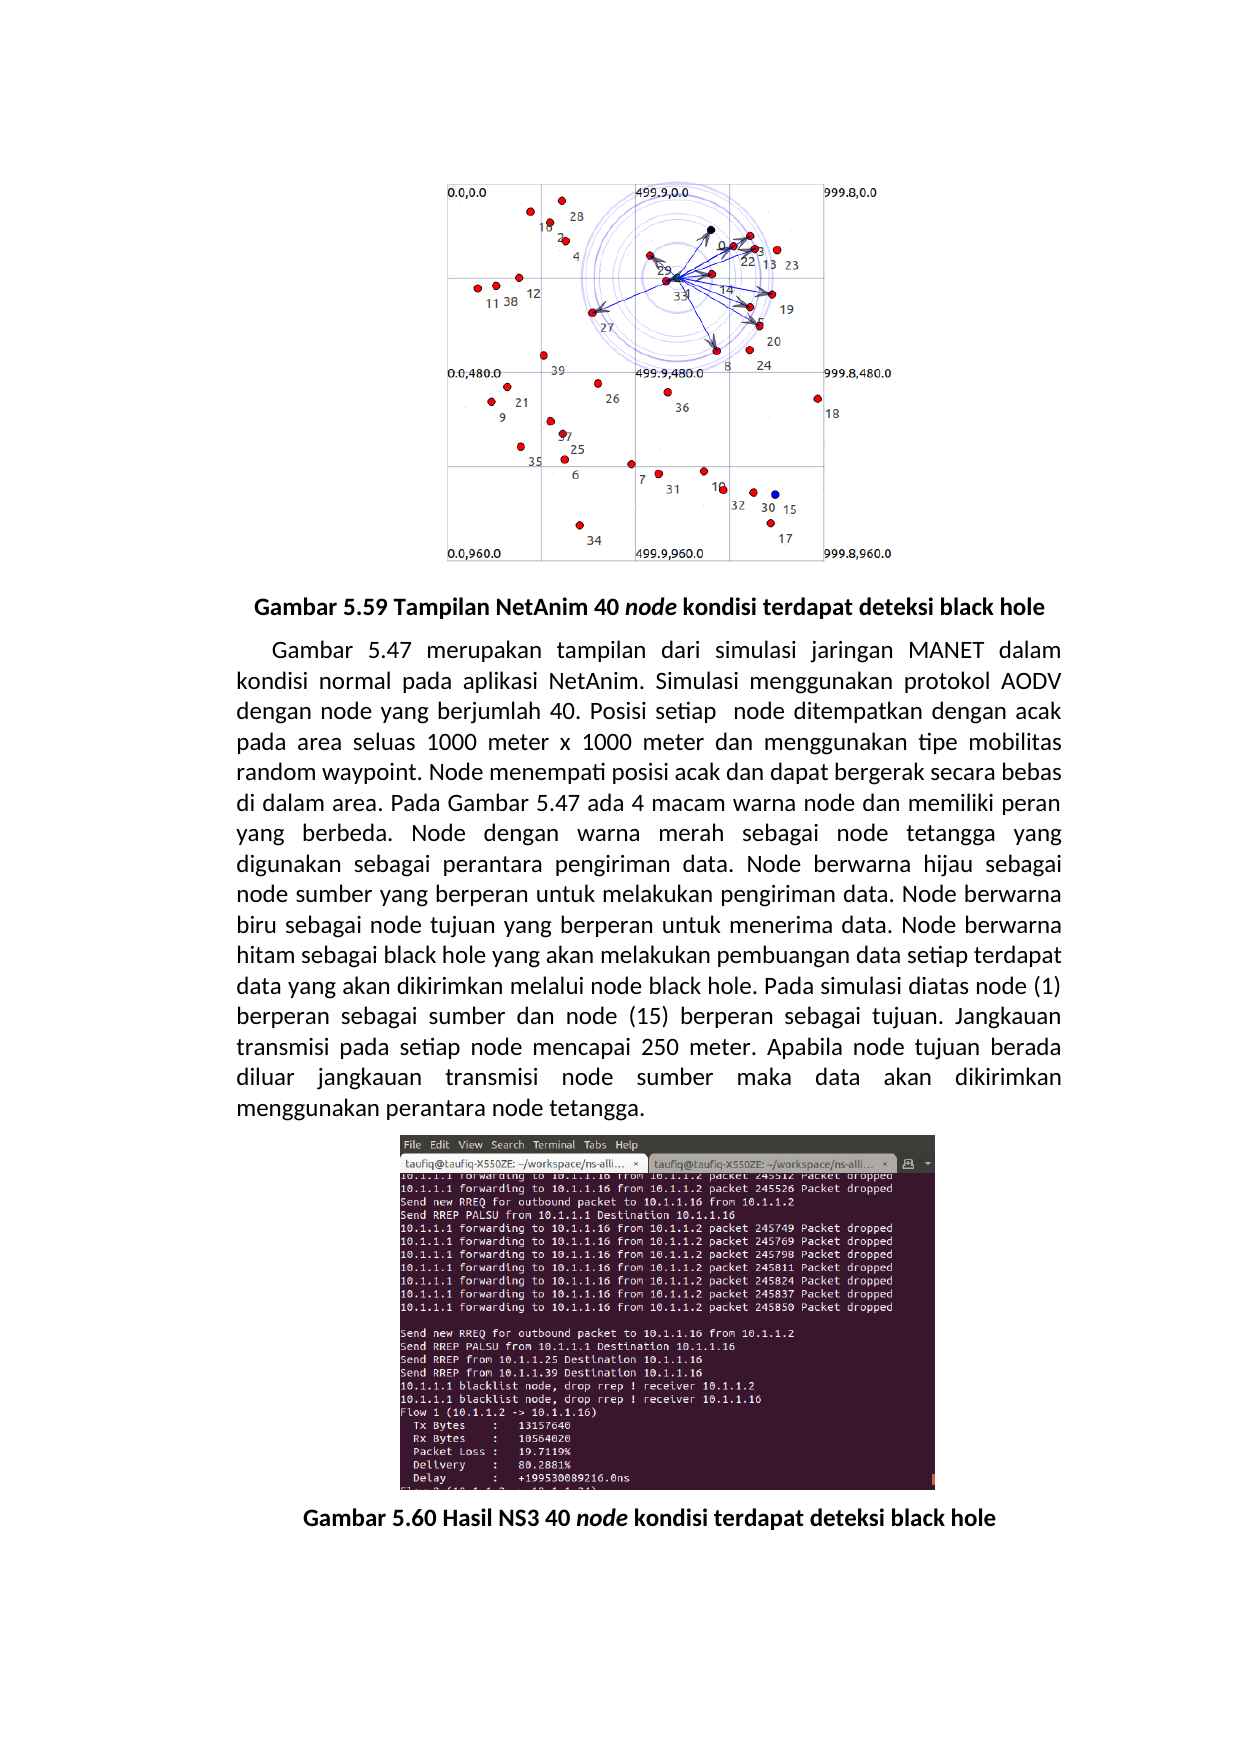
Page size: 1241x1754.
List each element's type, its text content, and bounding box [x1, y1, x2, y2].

text Gambar 5.47 merupakan tampilan dari simulasi jaringan MANET dalam kondisi normal pada aplikasi NetAnim. Simulasi menggunakan protokol AODV dengan node yang berjumlah 40. Posisi setiap node ditempatkan dengan acak pada area seluas 1000 meter x 1000 meter dan menggunakan tipe mobilitas random waypoint. Node menempati posisi acak dan dapat bergerak secara bebas di dalam area. Pada Gambar 5.47 ada 4 macam warna node dan memiliki peran yang berbeda. Node dengan warna merah sebagai node tetangga yang digunakan sebagai perantara pengiriman data. Node berwarna hijau sebagai node sumber yang berperan untuk melakukan pengiriman data. Node berwarna biru sebagai node tujuan yang berperan untuk menerima data. Node berwarna hitam sebagai black hole yang akan melakukan pembuangan data setiap terdapat data yang akan dikirimkan melalui node black hole. Pada simulasi diatas node (1) berperan sebagai sumber dan node (15) berperan sebagai tujuan. Jangkauan transmisi pada setiap node mencapai 250 meter. Apabila node tujuan berada diluar jangkauan transmisi node sumber maka data akan dikirimkan menggunakan perantara node tetangga. [236, 634, 1063, 1123]
picture [400, 1135, 935, 1490]
picture [440, 177, 895, 579]
